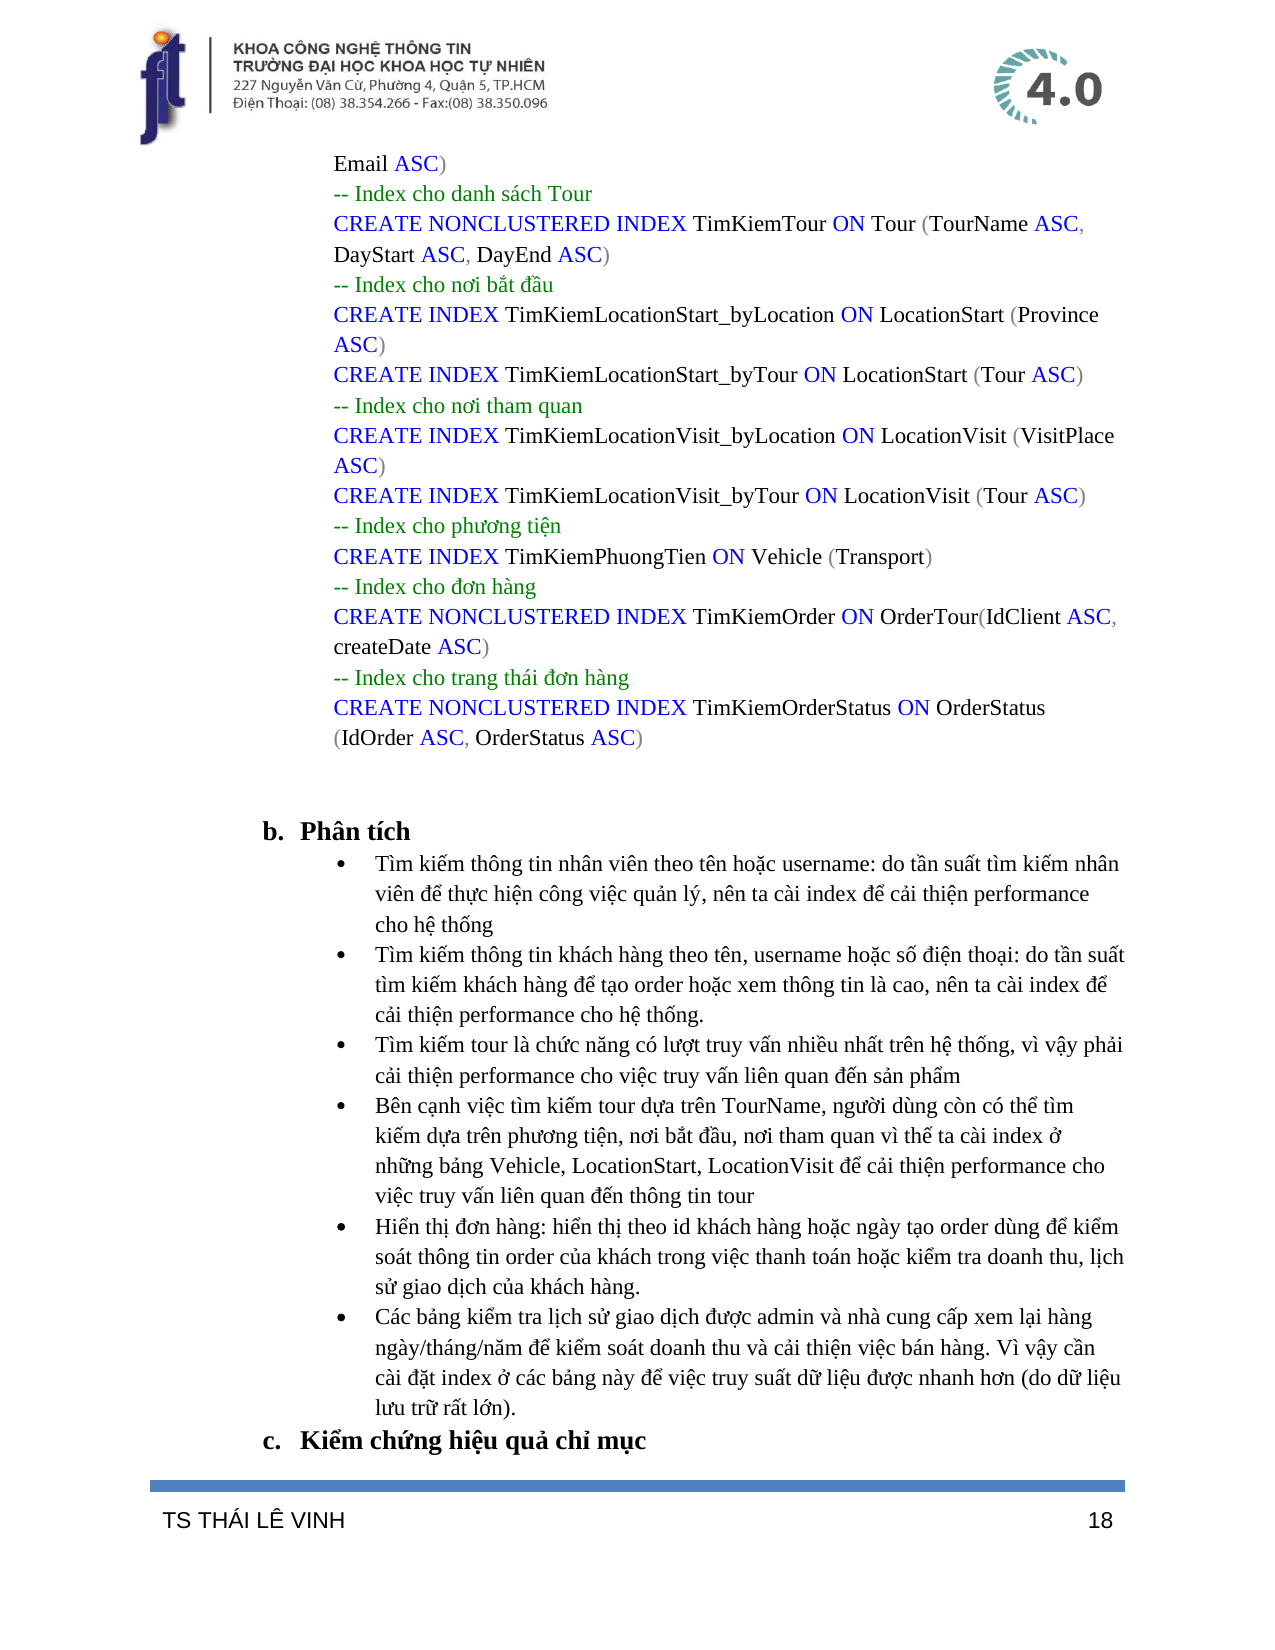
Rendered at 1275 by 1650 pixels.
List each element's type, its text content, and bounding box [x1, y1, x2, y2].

list Hiển thị đơn hàng: hiển thị theo id khách hàng hoặc ngày tạo order dùng để kiểm soát thông tin order của khách trong việc thanh toán hoặc kiểm tra doanh thu, lịch sử giao dịch của khách hàng. [337, 1213, 1125, 1299]
list Bên cạnh việc tìm kiếm tour dựa trên TourName, người dùng còn có thể tìm kiếm dựa trên phương tiện, nơi bắt đầu, nơi tham quan vì thế ta cài index ở những bảng Vehicle, LocationStart, LocationVisit để cải thiện performance cho việc truy vấn liên quan đến thông tin tour [337, 1092, 1125, 1209]
picture [117, 21, 580, 167]
text -- Index cho nơi bắt đầu [333, 271, 1125, 297]
text -- Index cho đơn hàng [333, 573, 1125, 599]
text CREATE INDEX TimKiemLocationVisit_byTour ON LocationVisit (Tour ASC) [333, 482, 1125, 509]
picture [985, 41, 1108, 126]
text CREATE INDEX TimKiemPhuongTien ON Vehicle (Transport) [333, 543, 1125, 569]
list Kiểm chứng hiệu quả chỉ mục [262, 1424, 1125, 1455]
list CREATE NONCLUSTERED INDEX TimKiemOrderStatus ON OrderStatus (IdOrder ASC, OrderStatus ASC) [333, 694, 1125, 750]
text CREATE INDEX TimKiemLocationStart_byLocation ON LocationStart (Province ASC) [333, 301, 1125, 358]
text -- Index cho trang thái đơn hàng [333, 663, 1125, 690]
text CREATE INDEX TimKiemLocationVisit_byLocation ON LocationVisit (VisitPlace ASC) [333, 422, 1125, 478]
text CREATE NONCLUSTERED INDEX TimKiemOrder ON OrderTour(IdClient ASC, createDate ASC) [333, 603, 1125, 660]
text CREATE INDEX TimKiemLocationStart_byTour ON LocationStart (Tour ASC) [333, 361, 1125, 388]
list Phân tích [262, 814, 1125, 846]
text CREATE NONCLUSTERED INDEX TimKiemTour ON Tour (TourName ASC, DayStart ASC, DayEnd ASC) [333, 210, 1125, 267]
list Tìm kiếm tour là chức năng có lượt truy vấn nhiều nhất trên hệ thống, vì vậy phải cải thiện performance cho việc truy vấn liên quan đến sản phẩm [337, 1032, 1125, 1088]
text -- Index cho nơi tham quan [333, 392, 1125, 418]
list Tìm kiếm thông tin nhân viên theo tên hoặc username: do tần suất tìm kiếm nhân viên để thực hiện công việc quản lý, nên ta cài index để cải thiện performance cho hệ thống [337, 850, 1125, 937]
text -- Index cho danh sách Tour [333, 180, 1125, 207]
list Các bảng kiểm tra lịch sử giao dịch được admin và nhà cung cấp xem lại hàng ngày/tháng/năm để kiểm soát doanh thu và cải thiện việc bán hàng. Vì vậy cần cài đặt index ở các bảng này để việc truy suất dữ liệu được nhanh hơn (do dữ liệu lưu trữ rất lớn). [337, 1303, 1125, 1420]
list Tìm kiếm thông tin khách hàng theo tên, username hoặc số điện thoại: do tần suất tìm kiếm khách hàng để tạo order hoặc xem thông tin là cao, nên ta cài index để cải thiện performance cho hệ thống. [337, 941, 1125, 1028]
text -- Index cho phương tiện [333, 512, 1125, 539]
text Email ASC) [333, 150, 1125, 176]
